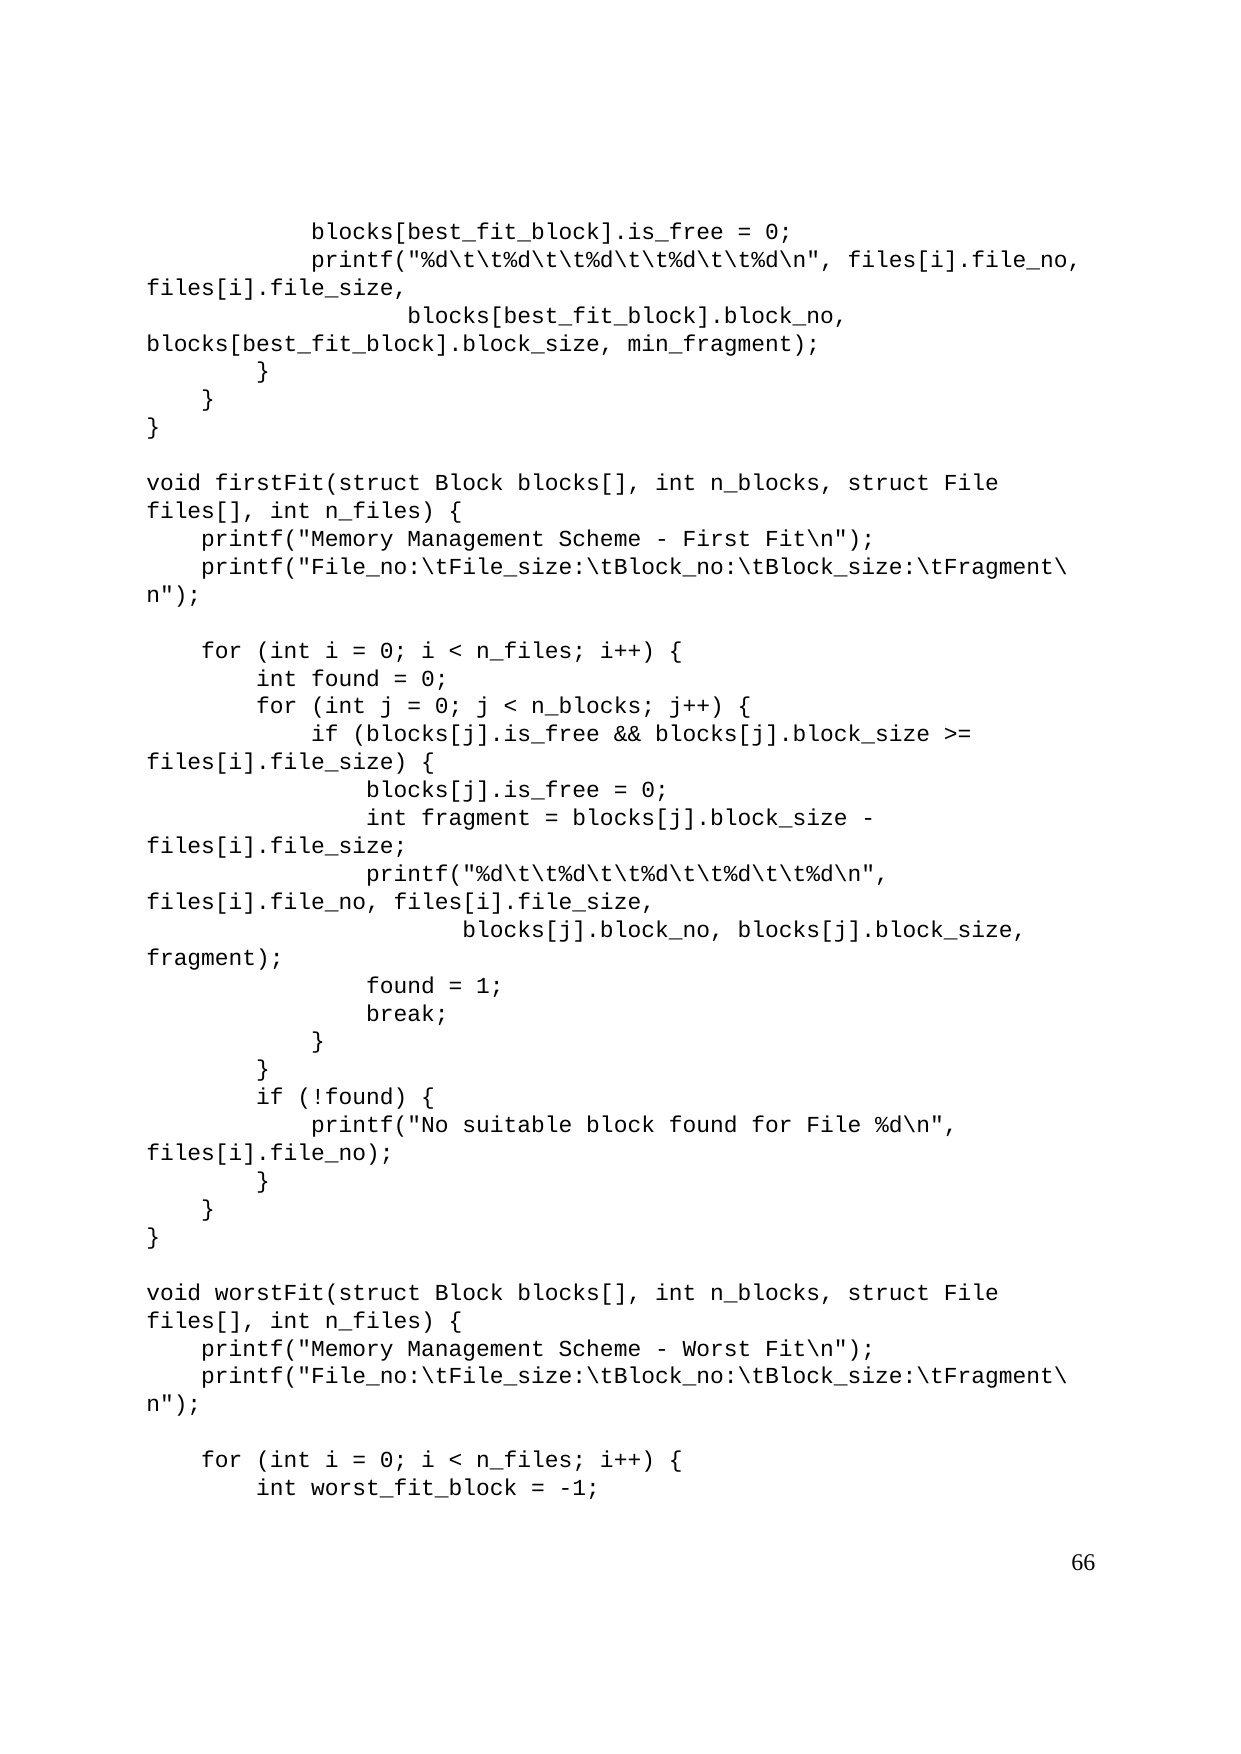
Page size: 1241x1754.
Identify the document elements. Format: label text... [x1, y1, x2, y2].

text printf("File_no:\tFile_size:\tBlock_no:\tBlock_size:\tFragment\n"); [146, 1365, 1102, 1419]
text void firstFit(struct Block blocks[], int n_blocks, struct File files[], int n_files) { [146, 471, 1102, 525]
text blocks[best_fit_block].block_no, blocks[best_fit_block].block_size, min_fragment); [146, 304, 1102, 358]
text printf("%d\t\t%d\t\t%d\t\t%d\t\t%d\n", files[i].file_no, files[i].file_size, [146, 862, 1102, 916]
text for (int i = 0; i < n_files; i++) { [146, 1448, 1102, 1474]
text found = 1; [146, 974, 1102, 1000]
text int worst_fit_block = -1; [146, 1476, 1102, 1502]
text blocks[j].is_free = 0; [146, 778, 1102, 804]
text blocks[j].block_no, blocks[j].block_size, fragment); [146, 918, 1102, 972]
text blocks[best_fit_block].is_free = 0; [146, 220, 1102, 246]
text if (!found) { [146, 1086, 1102, 1112]
text } [146, 1169, 1102, 1195]
text if (blocks[j].is_free && blocks[j].block_size >= files[i].file_size) { [146, 723, 1102, 777]
text } [146, 1058, 1102, 1084]
text void worstFit(struct Block blocks[], int n_blocks, struct File files[], int n_files) { [146, 1281, 1102, 1335]
text printf("Memory Management Scheme - Worst Fit\n"); [146, 1337, 1102, 1363]
text } [146, 1197, 1102, 1223]
text } [146, 1030, 1102, 1056]
text printf("Memory Management Scheme - First Fit\n"); [146, 527, 1102, 553]
text int fragment = blocks[j].block_size - files[i].file_size; [146, 806, 1102, 860]
text } [146, 416, 1102, 442]
text printf("No suitable block found for File %d\n", files[i].file_no); [146, 1113, 1102, 1167]
text for (int i = 0; i < n_files; i++) { [146, 639, 1102, 665]
text int found = 0; [146, 667, 1102, 693]
text break; [146, 1002, 1102, 1028]
text } [146, 360, 1102, 386]
text for (int j = 0; j < n_blocks; j++) { [146, 695, 1102, 721]
text printf("File_no:\tFile_size:\tBlock_no:\tBlock_size:\tFragment\n"); [146, 555, 1102, 609]
text } [146, 388, 1102, 414]
text printf("%d\t\t%d\t\t%d\t\t%d\t\t%d\n", files[i].file_no, files[i].file_size, [146, 248, 1102, 302]
text } [146, 1225, 1102, 1251]
